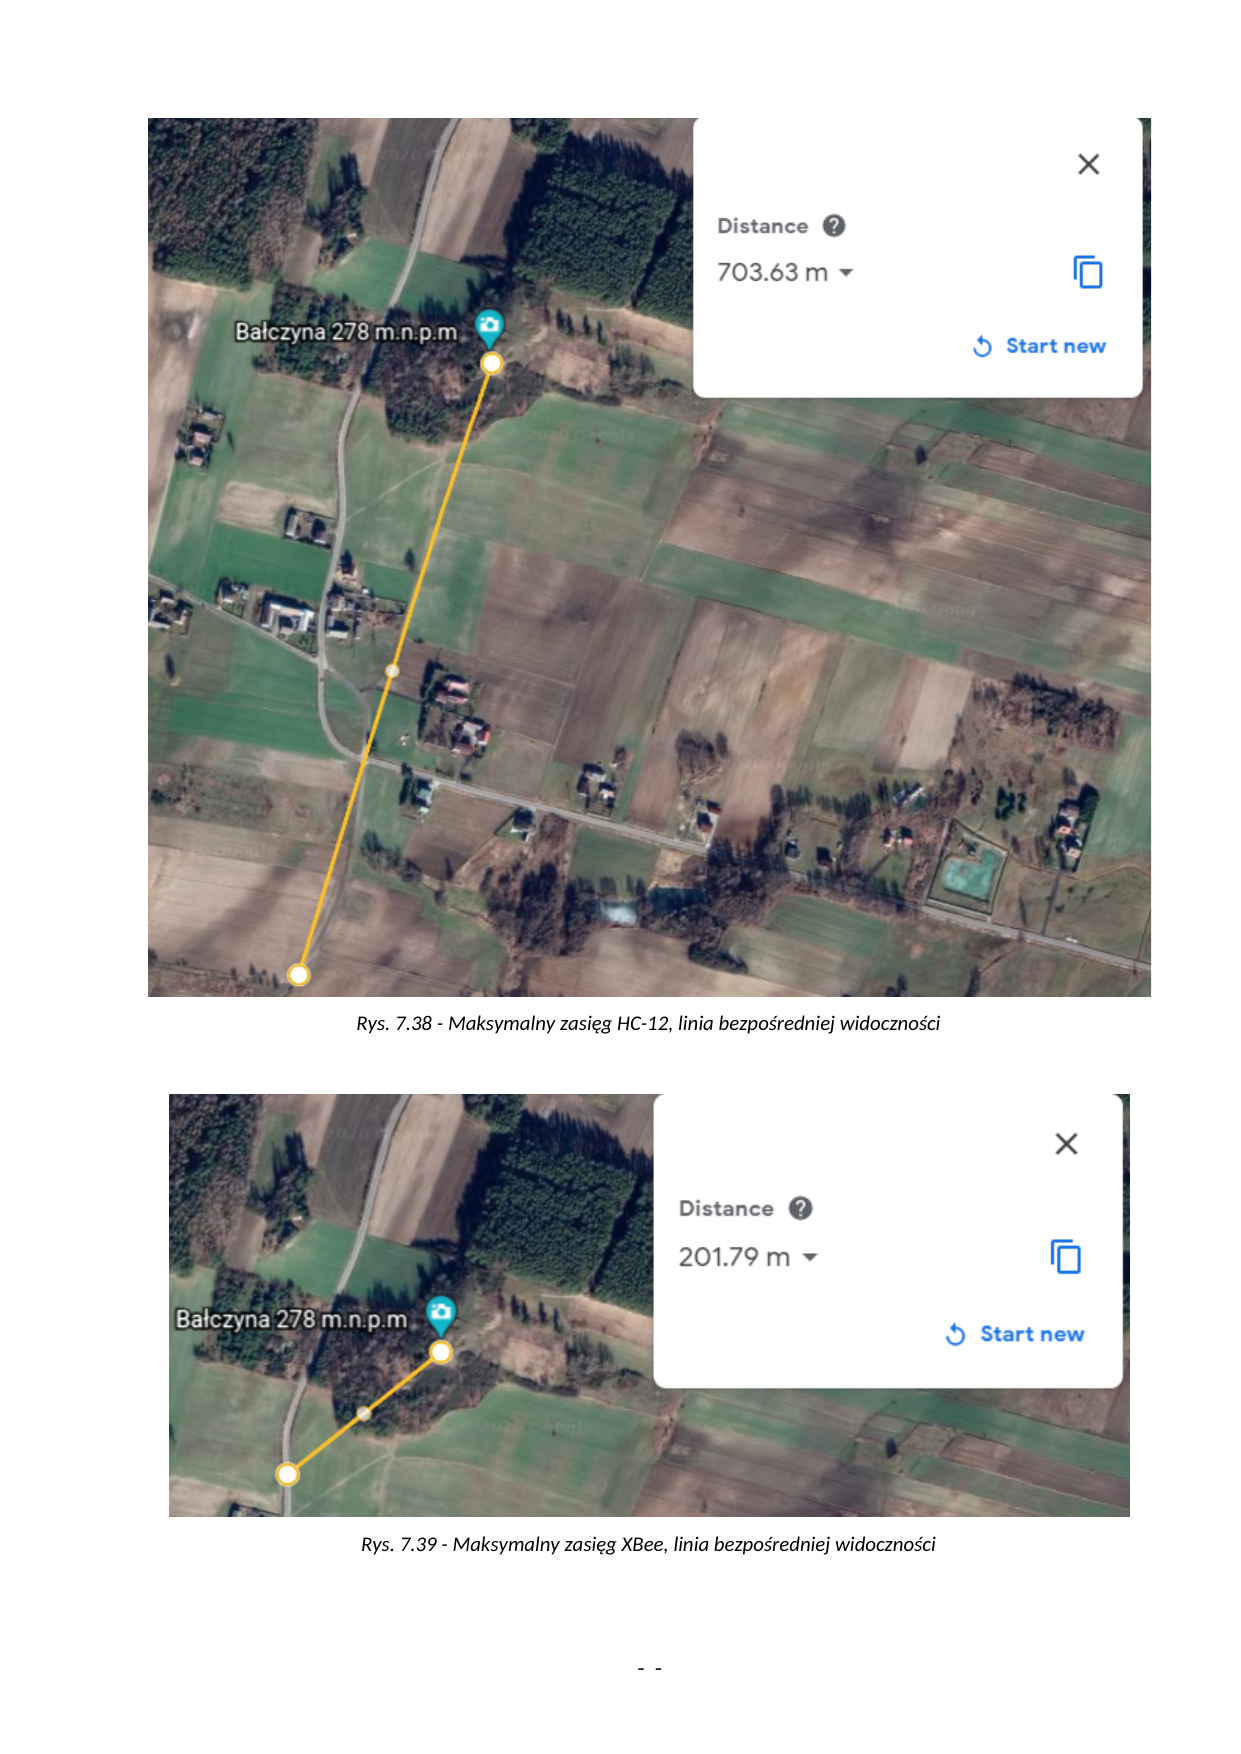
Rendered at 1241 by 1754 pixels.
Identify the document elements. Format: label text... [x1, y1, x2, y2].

picture [148, 118, 1152, 997]
picture [169, 1094, 1130, 1517]
